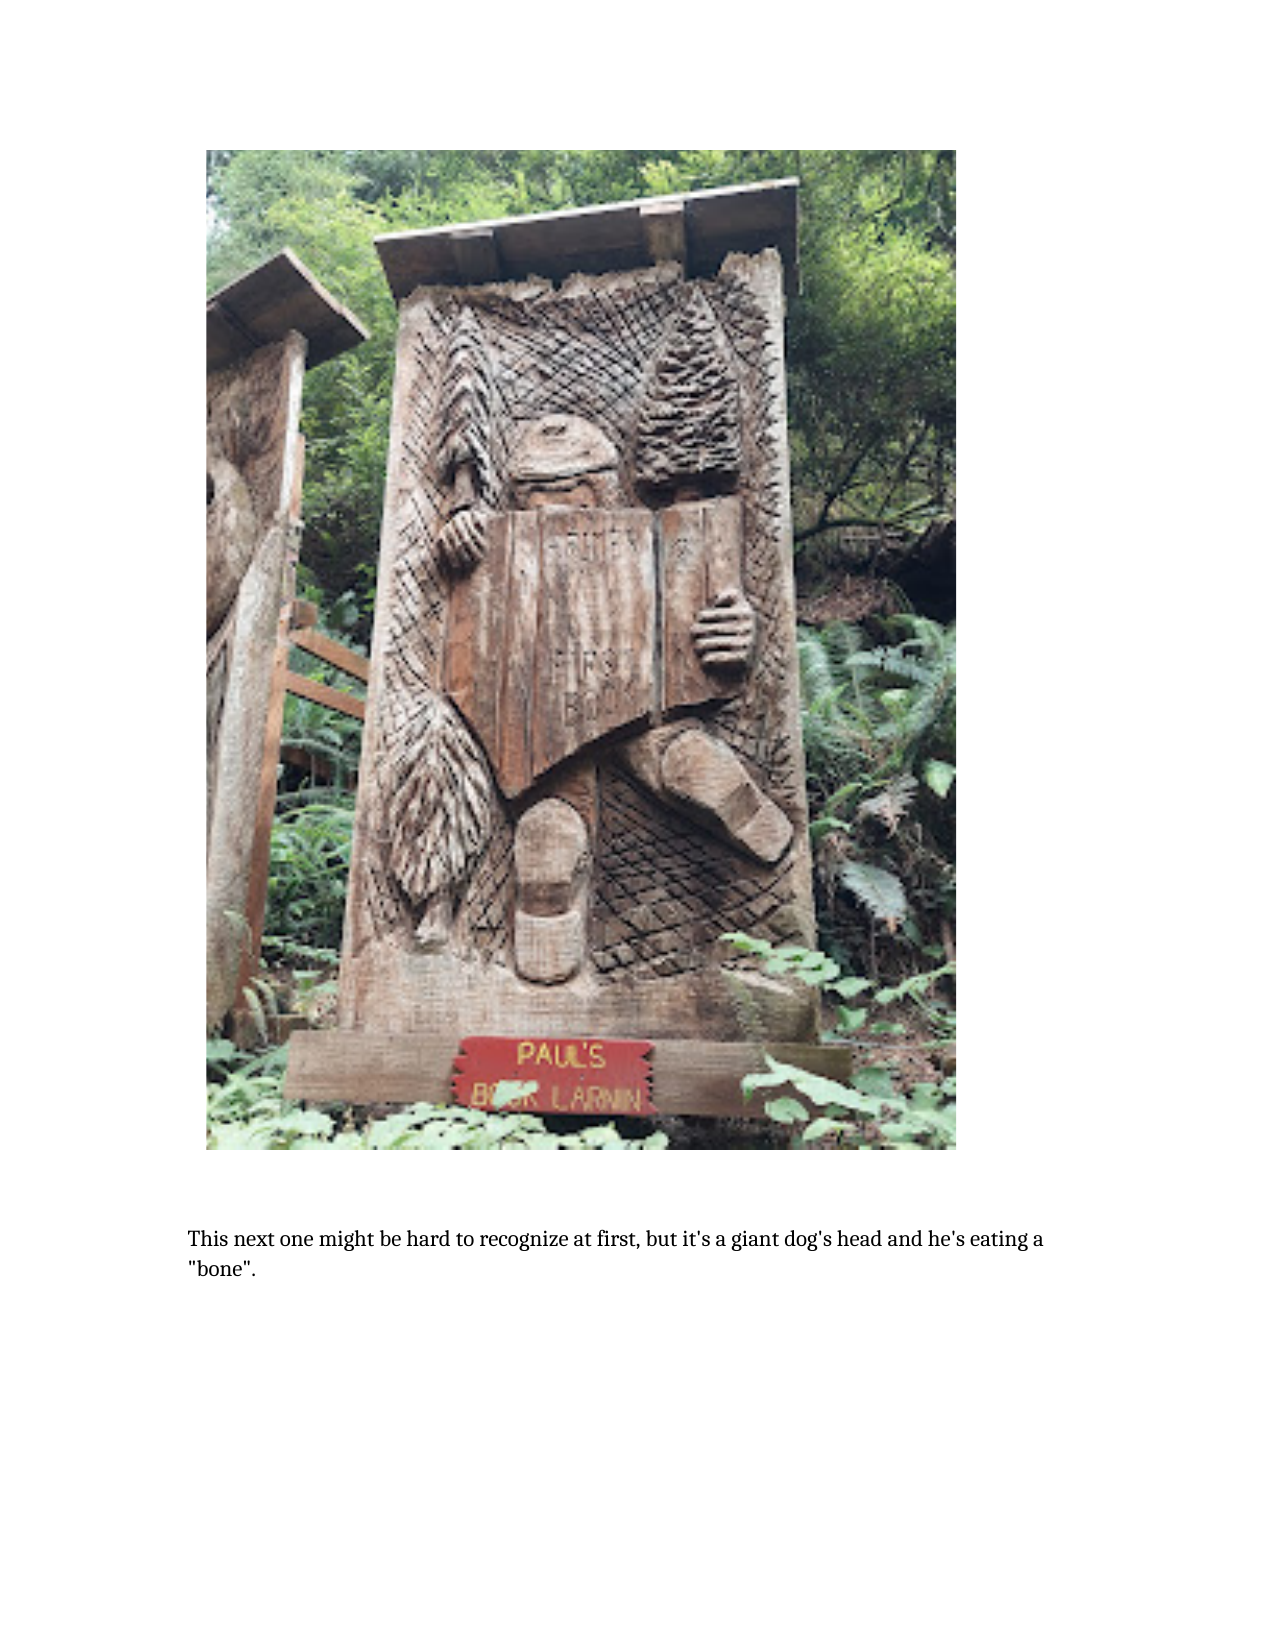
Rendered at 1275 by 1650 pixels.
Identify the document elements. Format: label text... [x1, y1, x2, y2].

text This next one might be hard to recognize at first, but it's a giant dog's head and he's eating a "bone". [187, 1226, 1087, 1282]
picture [206, 150, 957, 1150]
